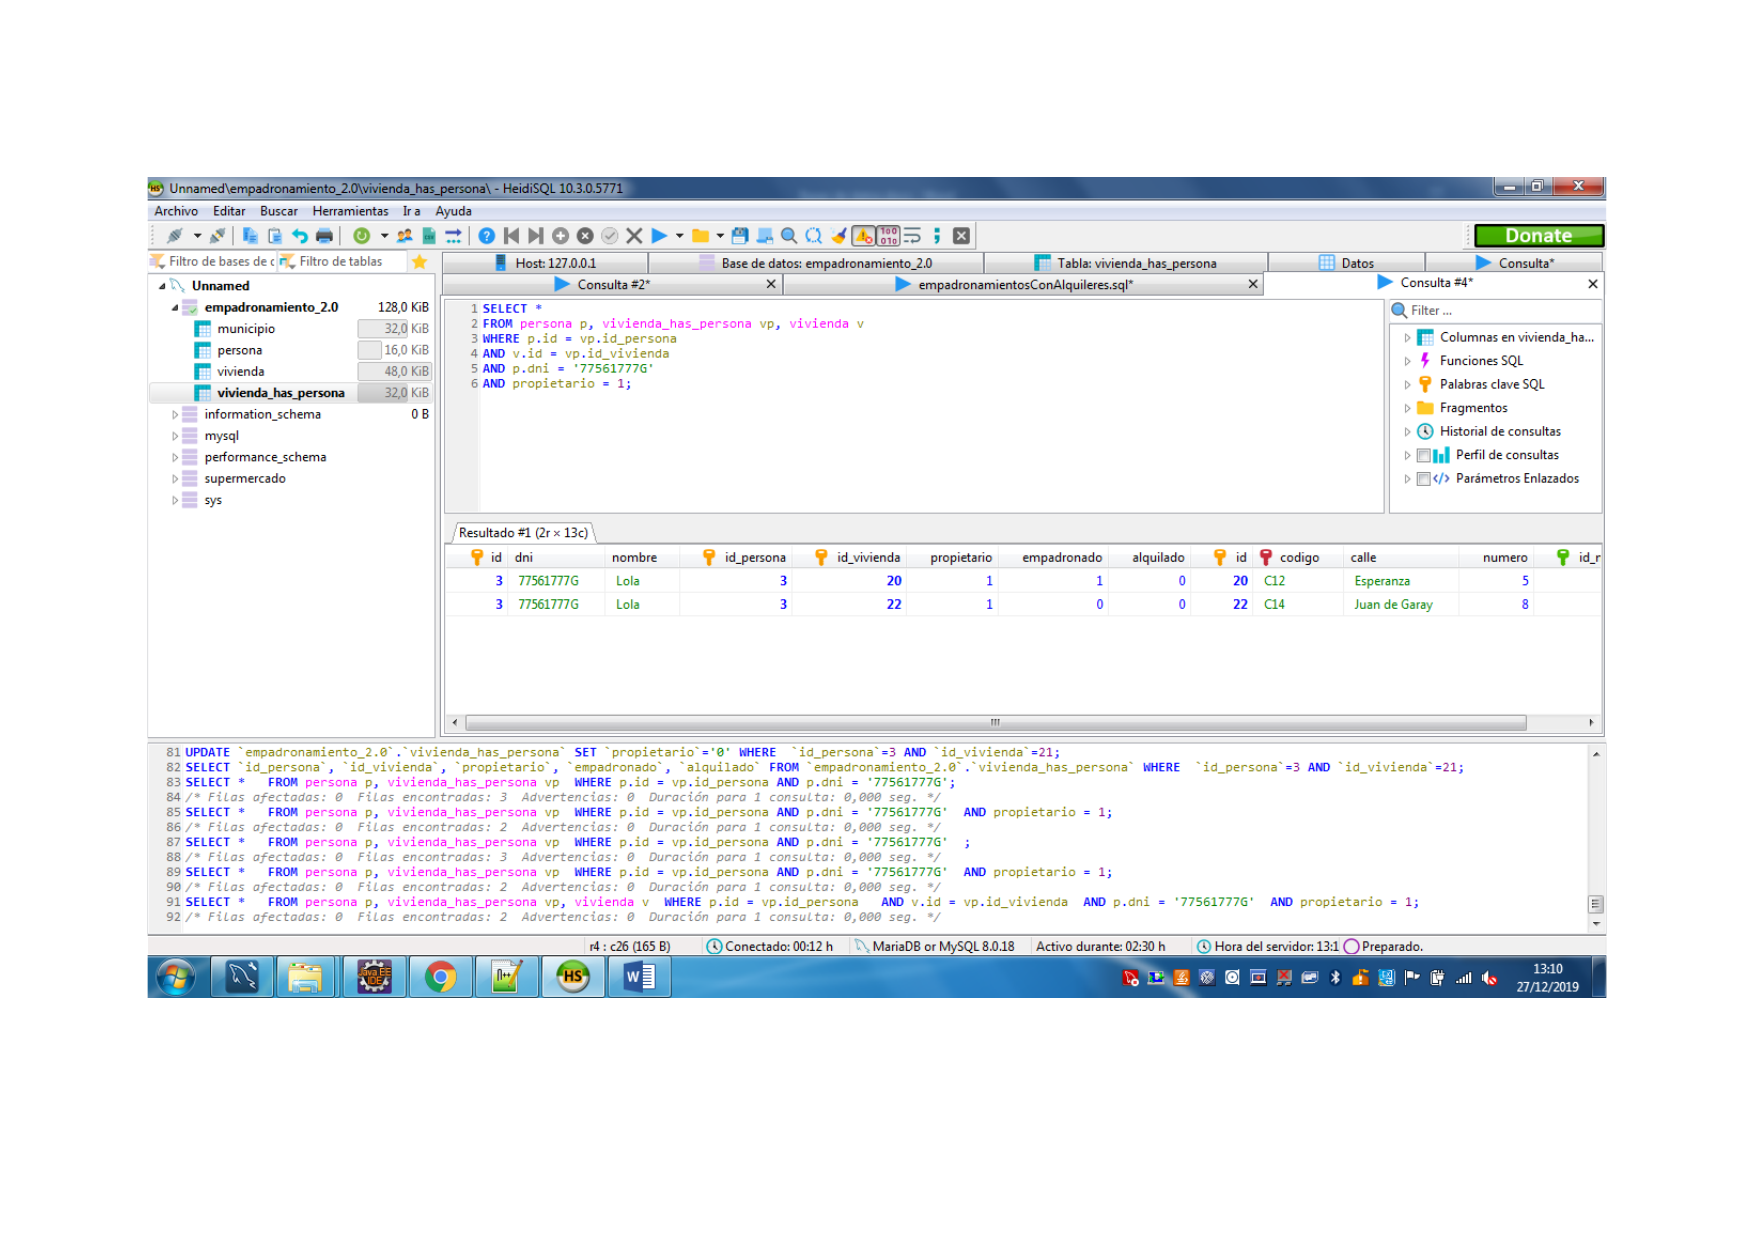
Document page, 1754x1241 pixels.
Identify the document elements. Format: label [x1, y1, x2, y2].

picture [147, 177, 1607, 998]
